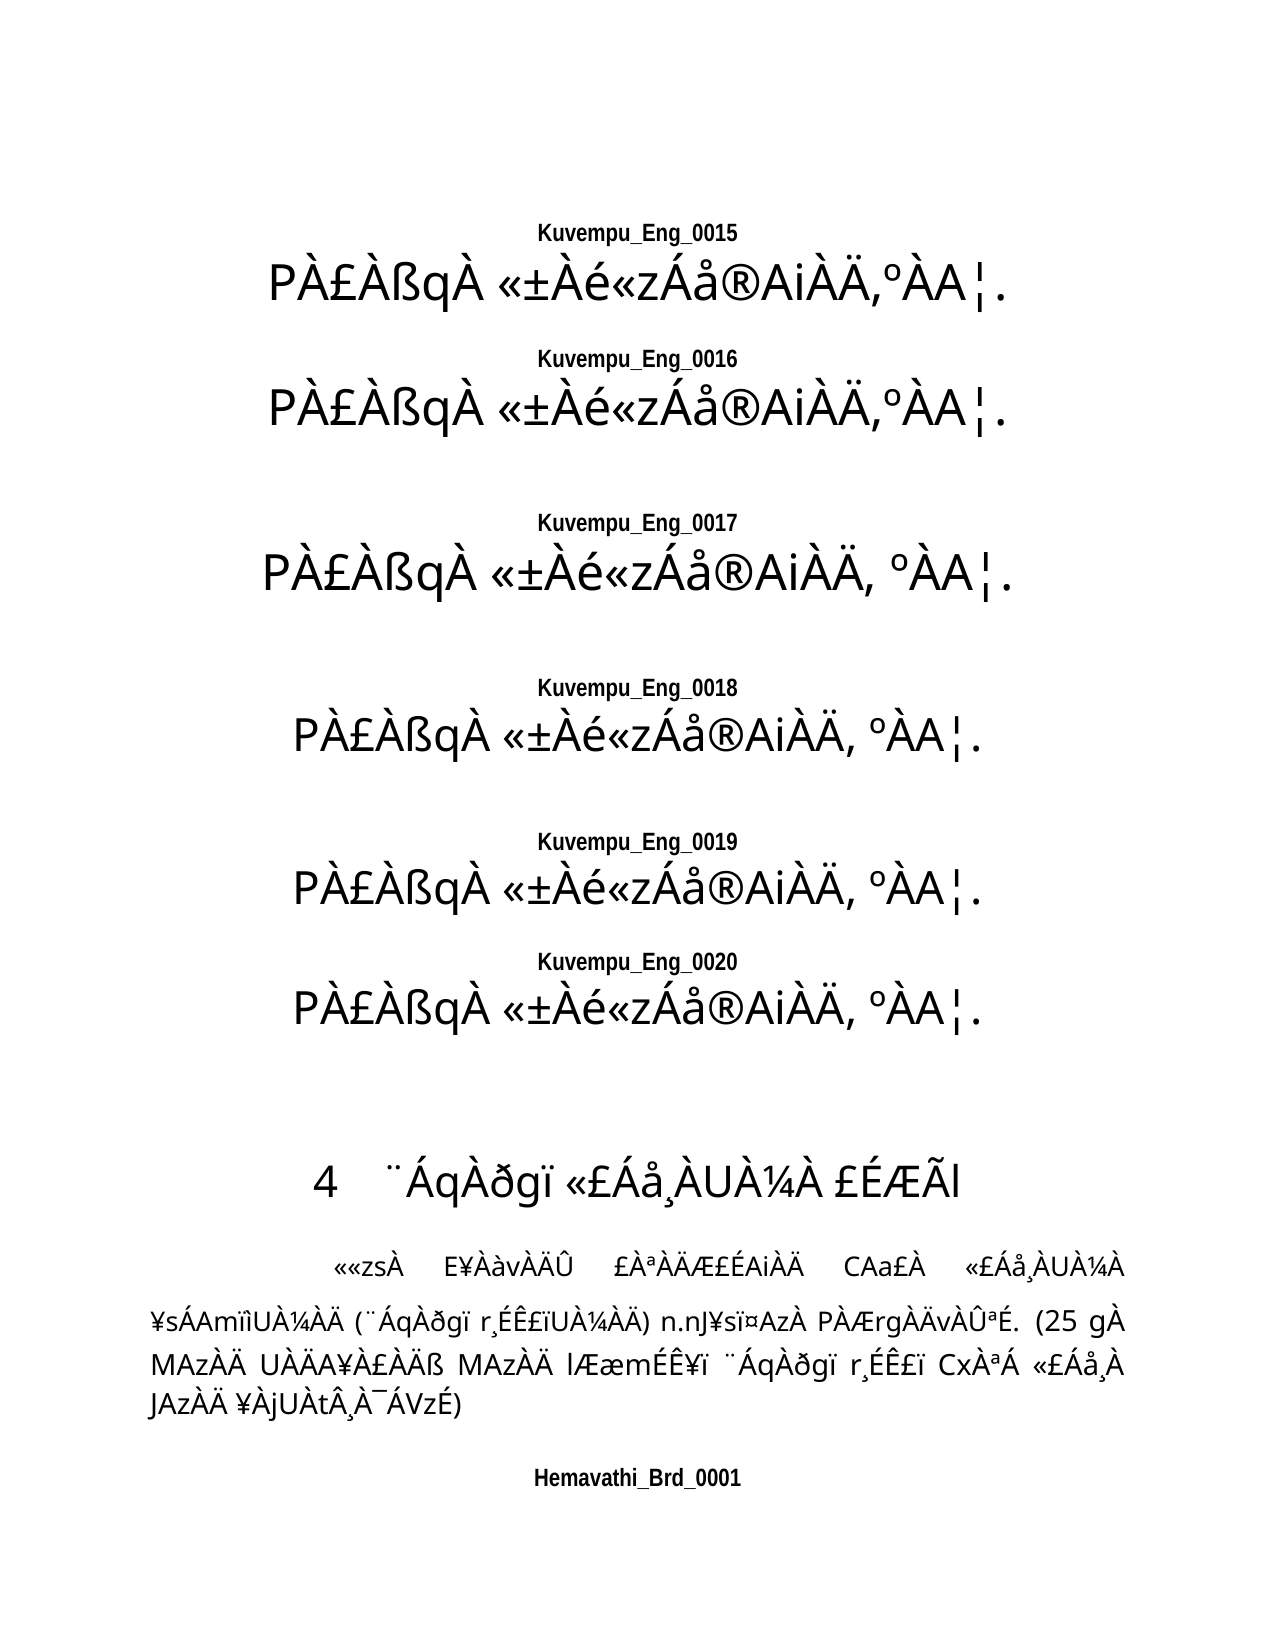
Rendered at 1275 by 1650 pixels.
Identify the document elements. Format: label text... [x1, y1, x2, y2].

text PÀ£ÀßqÀ «±Àé«zÁå®AiÀÄ, ºÀA¦. [150, 975, 1125, 1037]
text PÀ£ÀßqÀ «±Àé«zÁå®AiÀÄ, ºÀA¦. [150, 855, 1125, 918]
text Kuvempu_Eng_0017 [150, 508, 1125, 537]
text PÀ£ÀßqÀ «±Àé«zÁå®AiÀÄ, ºÀA¦. [150, 702, 1125, 764]
text PÀ£ÀßqÀ «±Àé«zÁå®AiÀÄ,ºÀA¦. [150, 372, 1125, 440]
text Kuvempu_Eng_0015 [150, 218, 1125, 247]
text PÀ£ÀßqÀ «±Àé«zÁå®AiÀÄ, ºÀA¦. [150, 537, 1125, 605]
text Kuvempu_Eng_0019 [150, 827, 1125, 855]
list ¨ÁqÀðgï «£Áå¸ÀUÀ¼À £ÉÆÃl [150, 1151, 1125, 1211]
text ««zsÀ E¥ÀàvÀÄÛ £ÀªÀÄÆ£ÉAiÀÄ CAa£À «£Áå¸ÀUÀ¼À ¥sÁAmïìUÀ¼ÀÄ (¨ÁqÀðgï r¸ÉÊ£ïUÀ¼ÀÄ) n.nJ¥sï¤AzÀ PÀÆrgÀÄvÀÛªÉ. (25 gÀ MAzÀÄ UÀÄA¥À£ÀÄß MAzÀÄ lÆæmÉÊ¥ï ¨ÁqÀðgï r¸ÉÊ£ï CxÀªÁ «£Áå¸À JAzÀÄ ¥ÀjUÀtÂ¸À¯ÁVzÉ) [150, 1247, 1125, 1423]
text Kuvempu_Eng_0020 [150, 946, 1125, 975]
text Hemavathi_Brd_0001 [150, 1463, 1125, 1492]
text Kuvempu_Eng_0016 [150, 343, 1125, 372]
text PÀ£ÀßqÀ «±Àé«zÁå®AiÀÄ,ºÀA¦. [150, 247, 1125, 315]
text Kuvempu_Eng_0018 [150, 673, 1125, 702]
